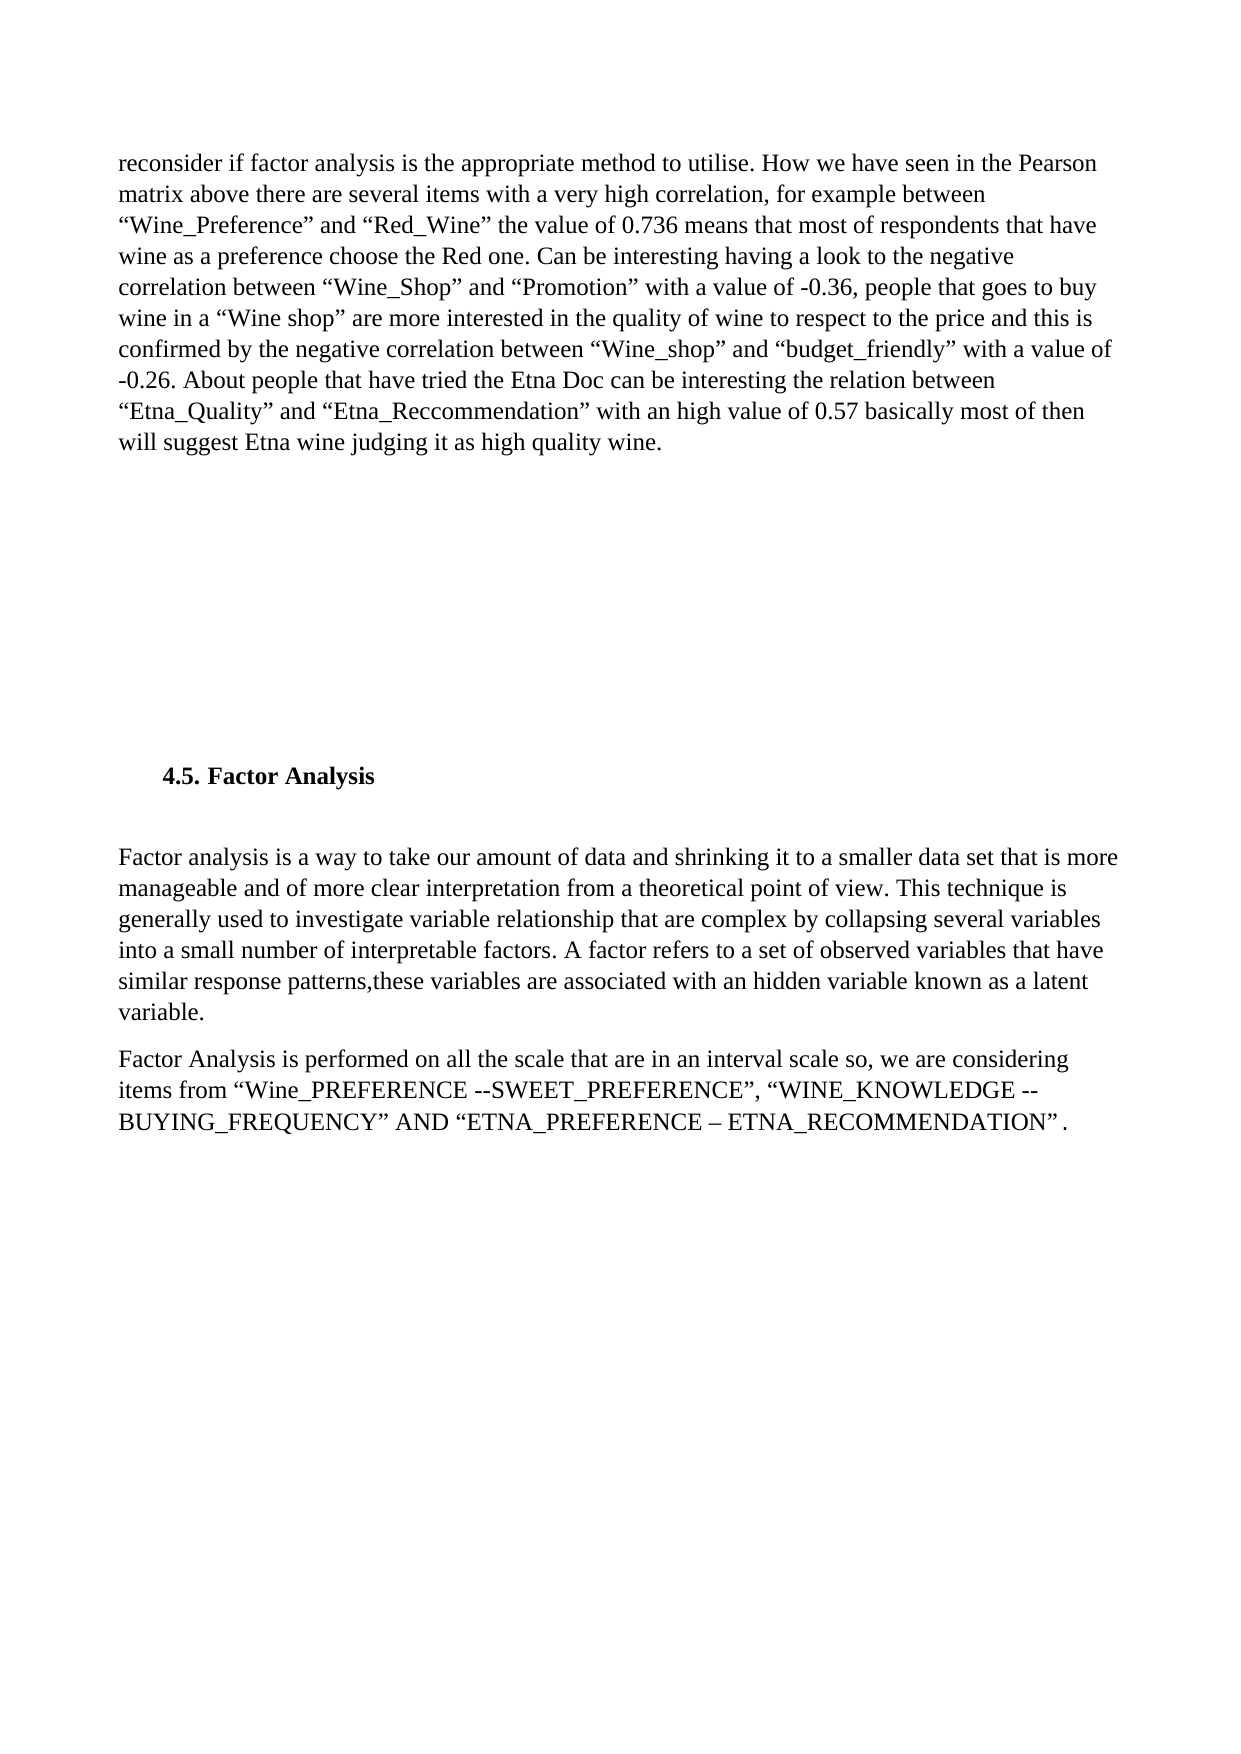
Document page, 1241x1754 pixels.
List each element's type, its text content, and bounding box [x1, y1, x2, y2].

subtitle Factor Analysis [162, 761, 1122, 790]
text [118, 148, 1122, 456]
text Factor analysis is a way to take our amount of data and shrinking it to a smaller data set that is more manageable and of more clear interpretation from a theoretical point of view. This technique is generally used to investigate variable relationship that are complex by collapsing several variables into a small number of interpretable factors. A factor refers to a set of observed variables that have similar response patterns,these variables are associated with an hidden variable known as a latent variable. [118, 842, 1122, 1026]
text Factor Analysis is performed on all the scale that are in an interval scale so, we are considering items from “Wine_PREFERENCE --SWEET_PREFERENCE”, “WINE_KNOWLEDGE -- BUYING_FREQUENCY” AND “ETNA_PREFERENCE – ETNA_RECOMMENDATION”. [118, 1044, 1122, 1136]
